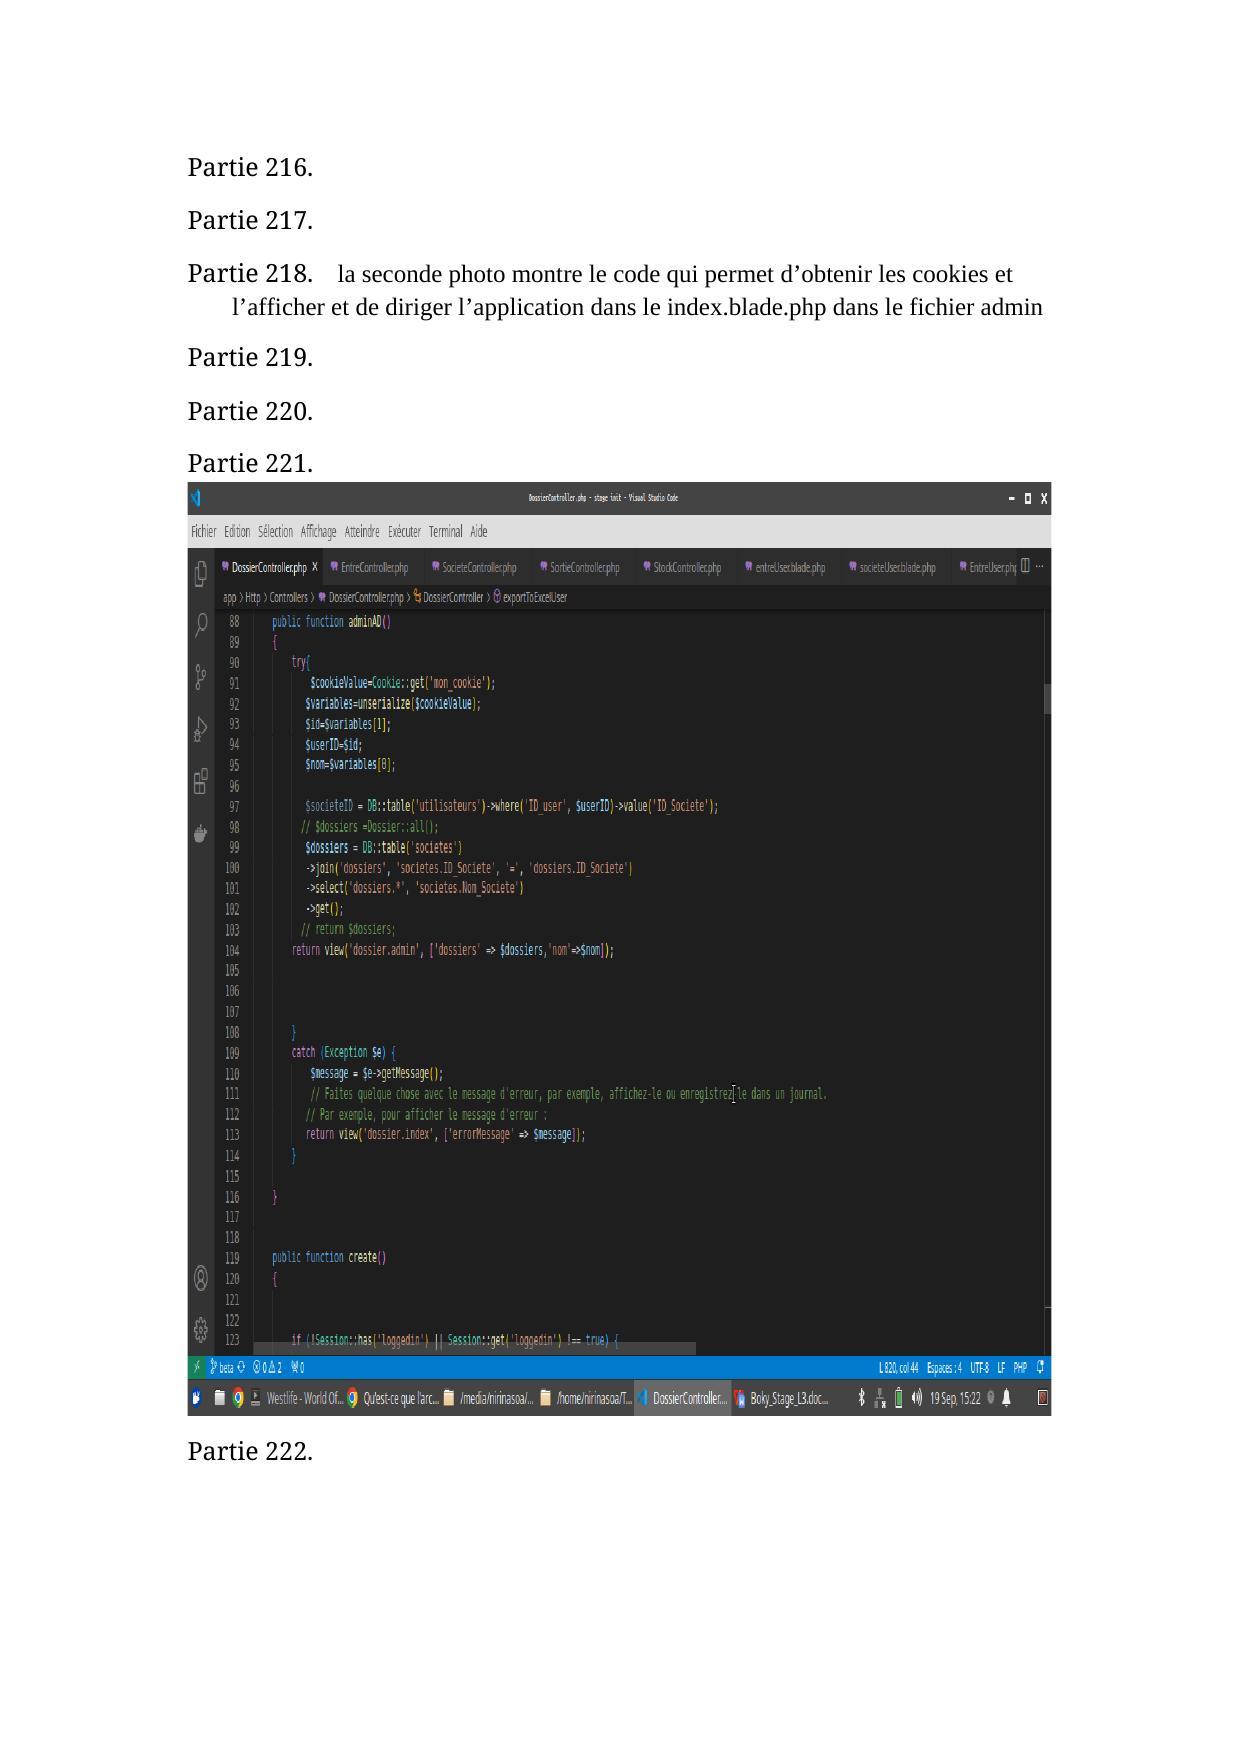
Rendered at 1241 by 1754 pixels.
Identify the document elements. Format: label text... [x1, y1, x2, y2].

text la seconde photo montre le code qui permet d’obtenir les cookies et l’afficher et de diriger l’application dans le index.blade.php dans le fichier admin [187, 256, 1053, 321]
picture [187, 482, 1052, 1416]
